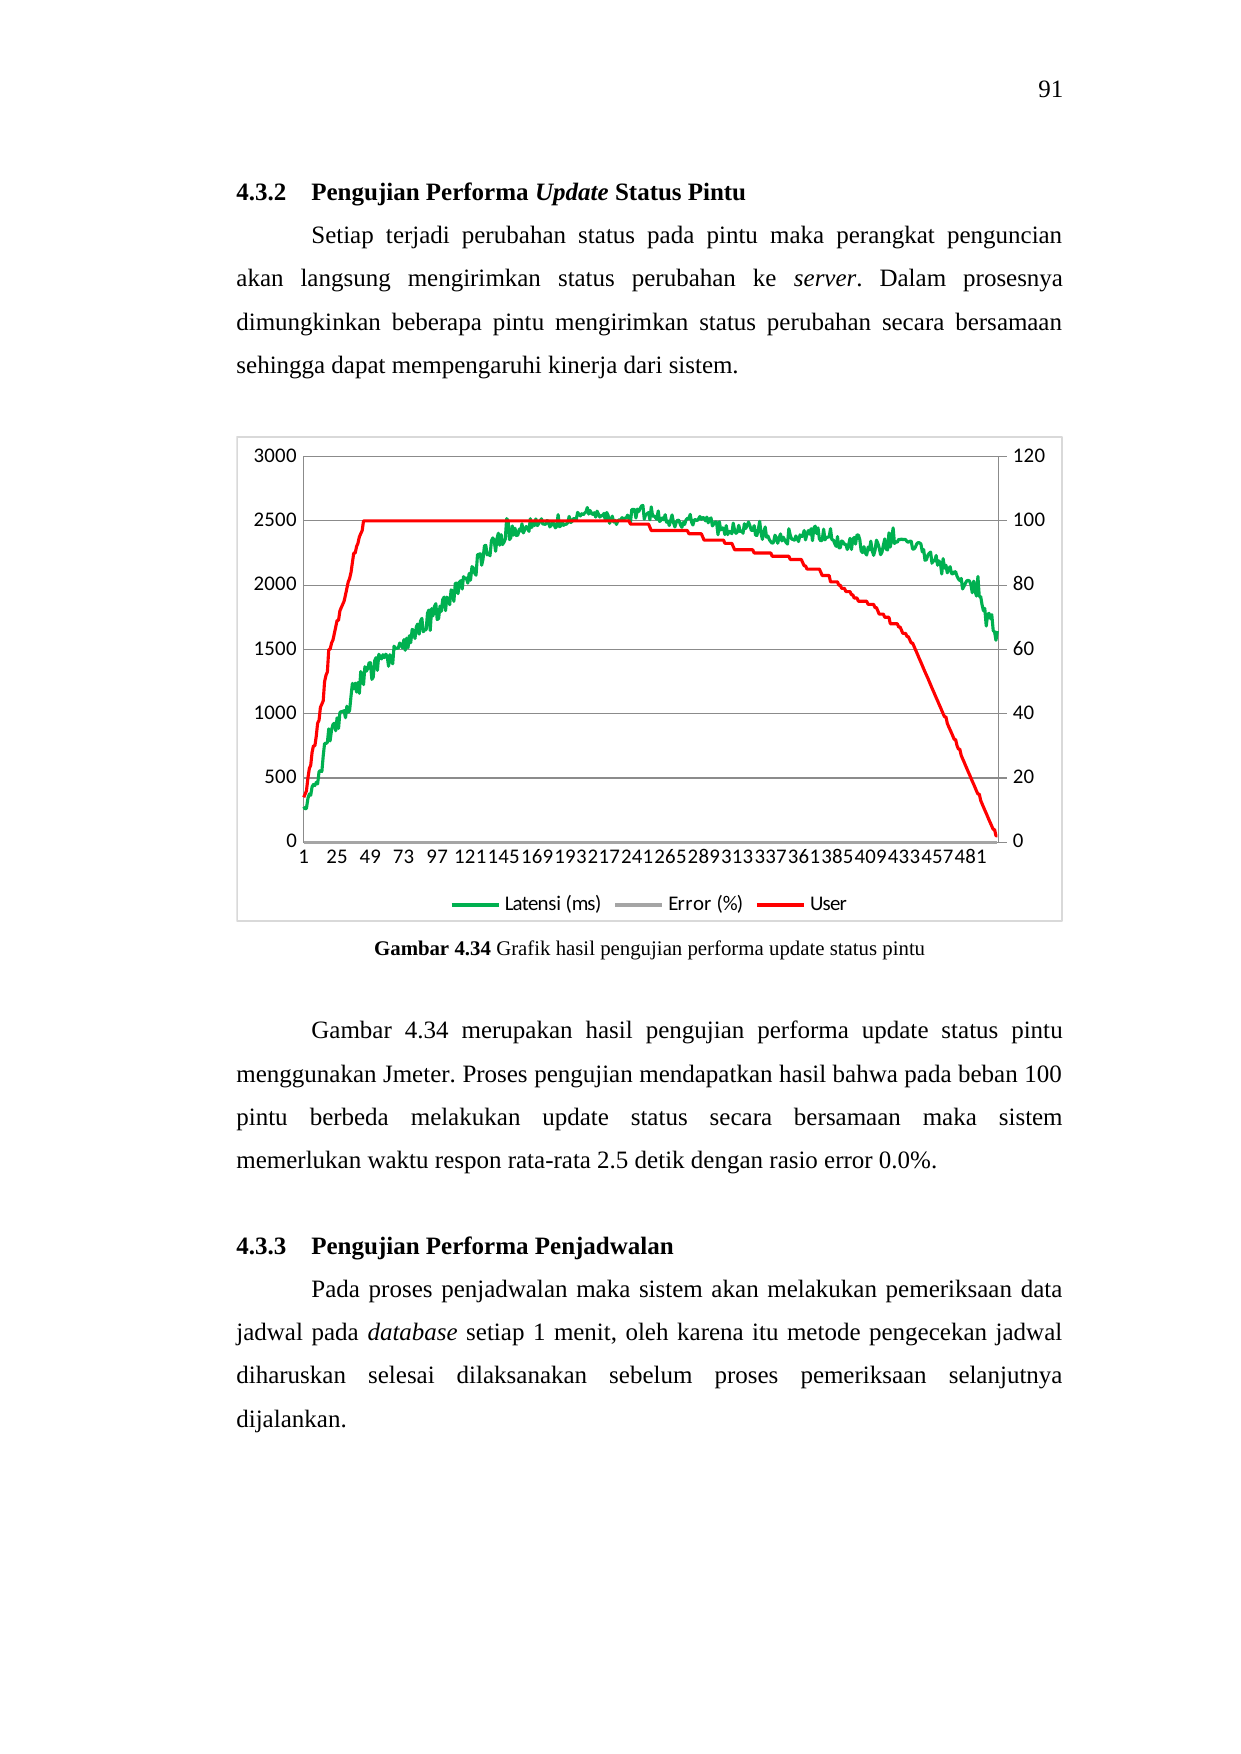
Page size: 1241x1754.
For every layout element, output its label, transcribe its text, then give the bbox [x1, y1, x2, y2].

text Gambar 4.34 Grafik hasil pengujian performa update status pintu [236, 936, 1063, 960]
text Pengujian Performa Penjadwalan [236, 1231, 1063, 1260]
text Gambar 4.34 merupakan hasil pengujian performa update status pintu menggunakan Jmeter. Proses pengujian mendapatkan hasil bahwa pada beban 100 pintu berbeda melakukan update status secara bersamaan maka sistem memerlukan waktu respon rata-rata 2.5 detik dengan rasio error 0.0%. [236, 1016, 1063, 1174]
text Pada proses penjadwalan maka sistem akan melakukan pemeriksaan data jadwal pada database setiap 1 menit, oleh karena itu metode pengecekan jadwal diharuskan selesai dilaksanakan sebelum proses pemeriksaan selanjutnya dijalankan. [236, 1274, 1063, 1432]
text Pengujian Performa Update Status Pintu [236, 177, 1063, 206]
text Setiap terjadi perubahan status pada pintu maka perangkat penguncian akan langsung mengirimkan status perubahan ke server. Dalam prosesnya dimungkinkan beberapa pintu mengirimkan status perubahan secara bersamaan sehingga dapat mempengaruhi kinerja dari sistem. [236, 220, 1063, 378]
